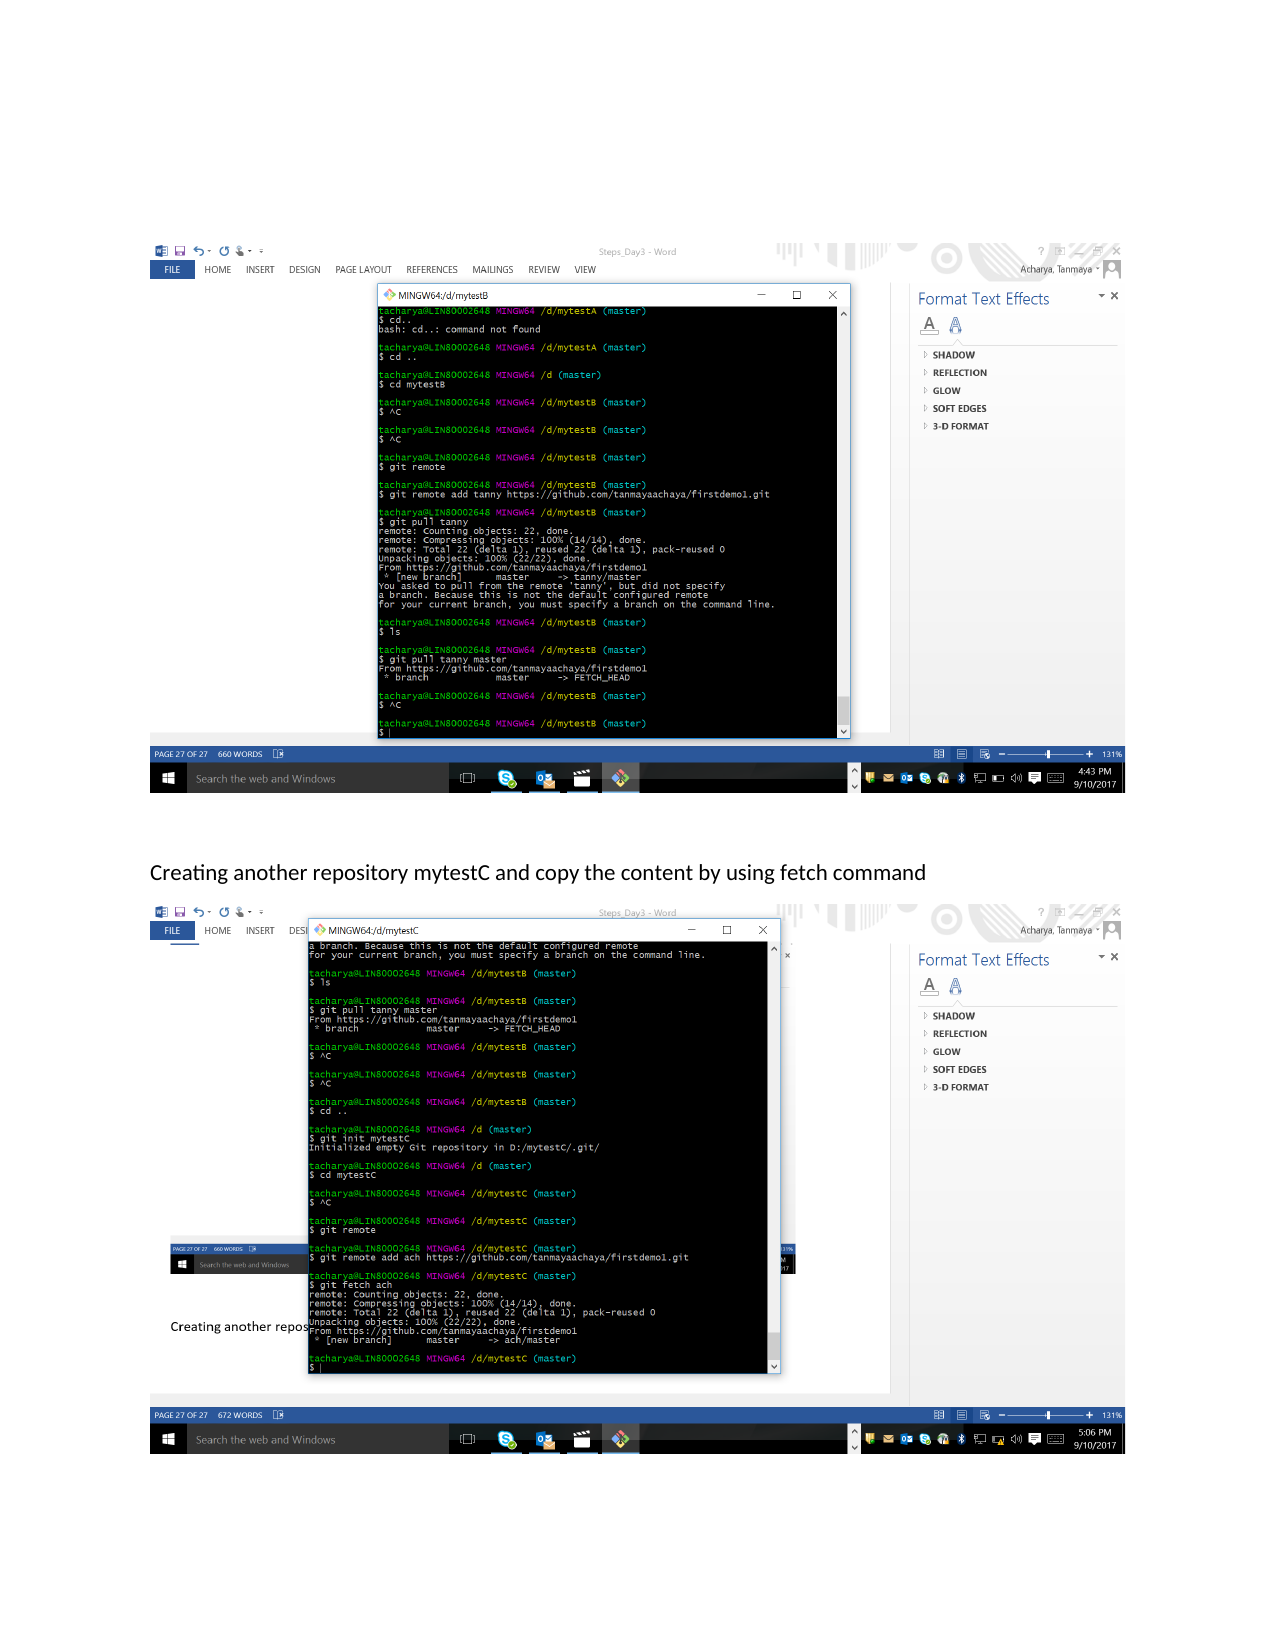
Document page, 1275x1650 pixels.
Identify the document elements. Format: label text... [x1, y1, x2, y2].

text Creating another repository mytestC and copy the content by using fetch command [150, 858, 1125, 886]
picture [150, 243, 1125, 793]
picture [150, 904, 1125, 1454]
